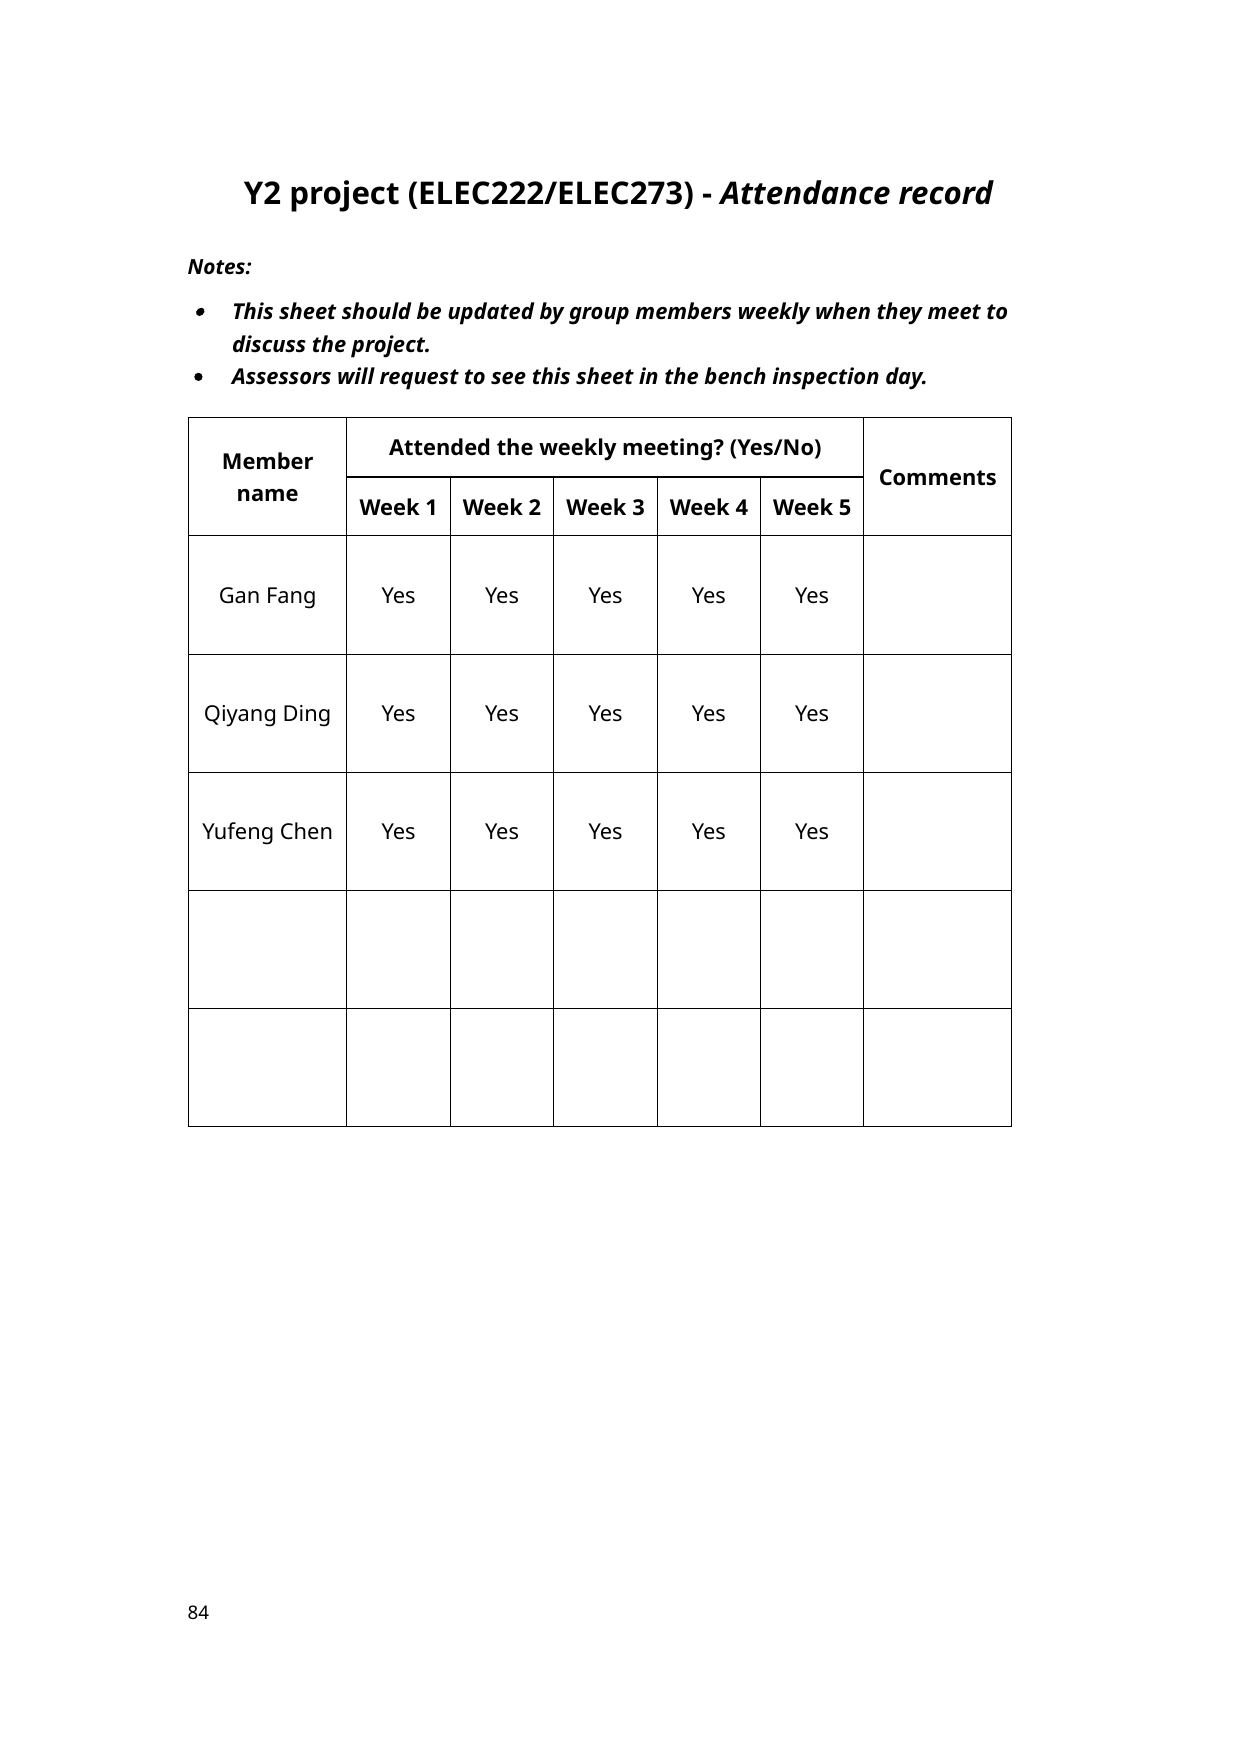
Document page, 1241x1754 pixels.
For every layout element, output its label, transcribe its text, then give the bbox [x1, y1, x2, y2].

table_cell [189, 891, 346, 1008]
table_header Attended the weekly meeting? (Yes/No) [347, 418, 863, 476]
table_cell Yes [347, 536, 450, 653]
table_cell Yes [451, 655, 553, 772]
table_header Comments [864, 418, 1011, 535]
table_cell [761, 1009, 863, 1126]
table_cell Yes [658, 655, 760, 772]
table_cell Yufeng Chen [189, 773, 346, 890]
table_cell Yes [658, 773, 760, 890]
table_cell Week 3 [554, 478, 657, 535]
table_cell [658, 1009, 760, 1126]
table_cell Yes [554, 536, 657, 653]
table_cell Yes [451, 773, 553, 890]
text Notes: [187, 250, 1053, 282]
table_cell Yes [554, 655, 657, 772]
table_cell [189, 1009, 346, 1126]
table_cell Yes [761, 773, 863, 890]
table_cell [451, 1009, 553, 1126]
table_cell [347, 891, 450, 1008]
table_cell [347, 1009, 450, 1126]
table_cell [864, 773, 1011, 890]
table_cell [554, 1009, 657, 1126]
table_cell Gan Fang [189, 536, 346, 653]
table_cell [864, 891, 1011, 1008]
table_cell [864, 655, 1011, 772]
table_cell [864, 536, 1011, 653]
text Y2 project (ELEC222/ELEC273) - Attendance record [187, 160, 1053, 225]
table_cell Qiyang Ding [189, 655, 346, 772]
table_cell [761, 891, 863, 1008]
list Assessors will request to see this sheet in the bench inspection day. [194, 360, 1053, 392]
table_cell Yes [554, 773, 657, 890]
table_cell [658, 891, 760, 1008]
table_cell [554, 891, 657, 1008]
table_header Member name [189, 418, 346, 535]
table_cell Yes [347, 655, 450, 772]
table_cell Yes [347, 773, 450, 890]
table_cell Week 5 [761, 478, 863, 535]
list This sheet should be updated by group members weekly when they meet to discuss the project. [194, 295, 1053, 360]
table_cell Week 1 [347, 478, 450, 535]
table_cell Week 4 [658, 478, 760, 535]
table_cell Week 2 [451, 478, 553, 535]
table_cell Yes [761, 655, 863, 772]
table_cell Yes [451, 536, 553, 653]
table_cell Yes [761, 536, 863, 653]
table_cell [864, 1009, 1011, 1126]
table_cell Yes [658, 536, 760, 653]
table_cell [451, 891, 553, 1008]
